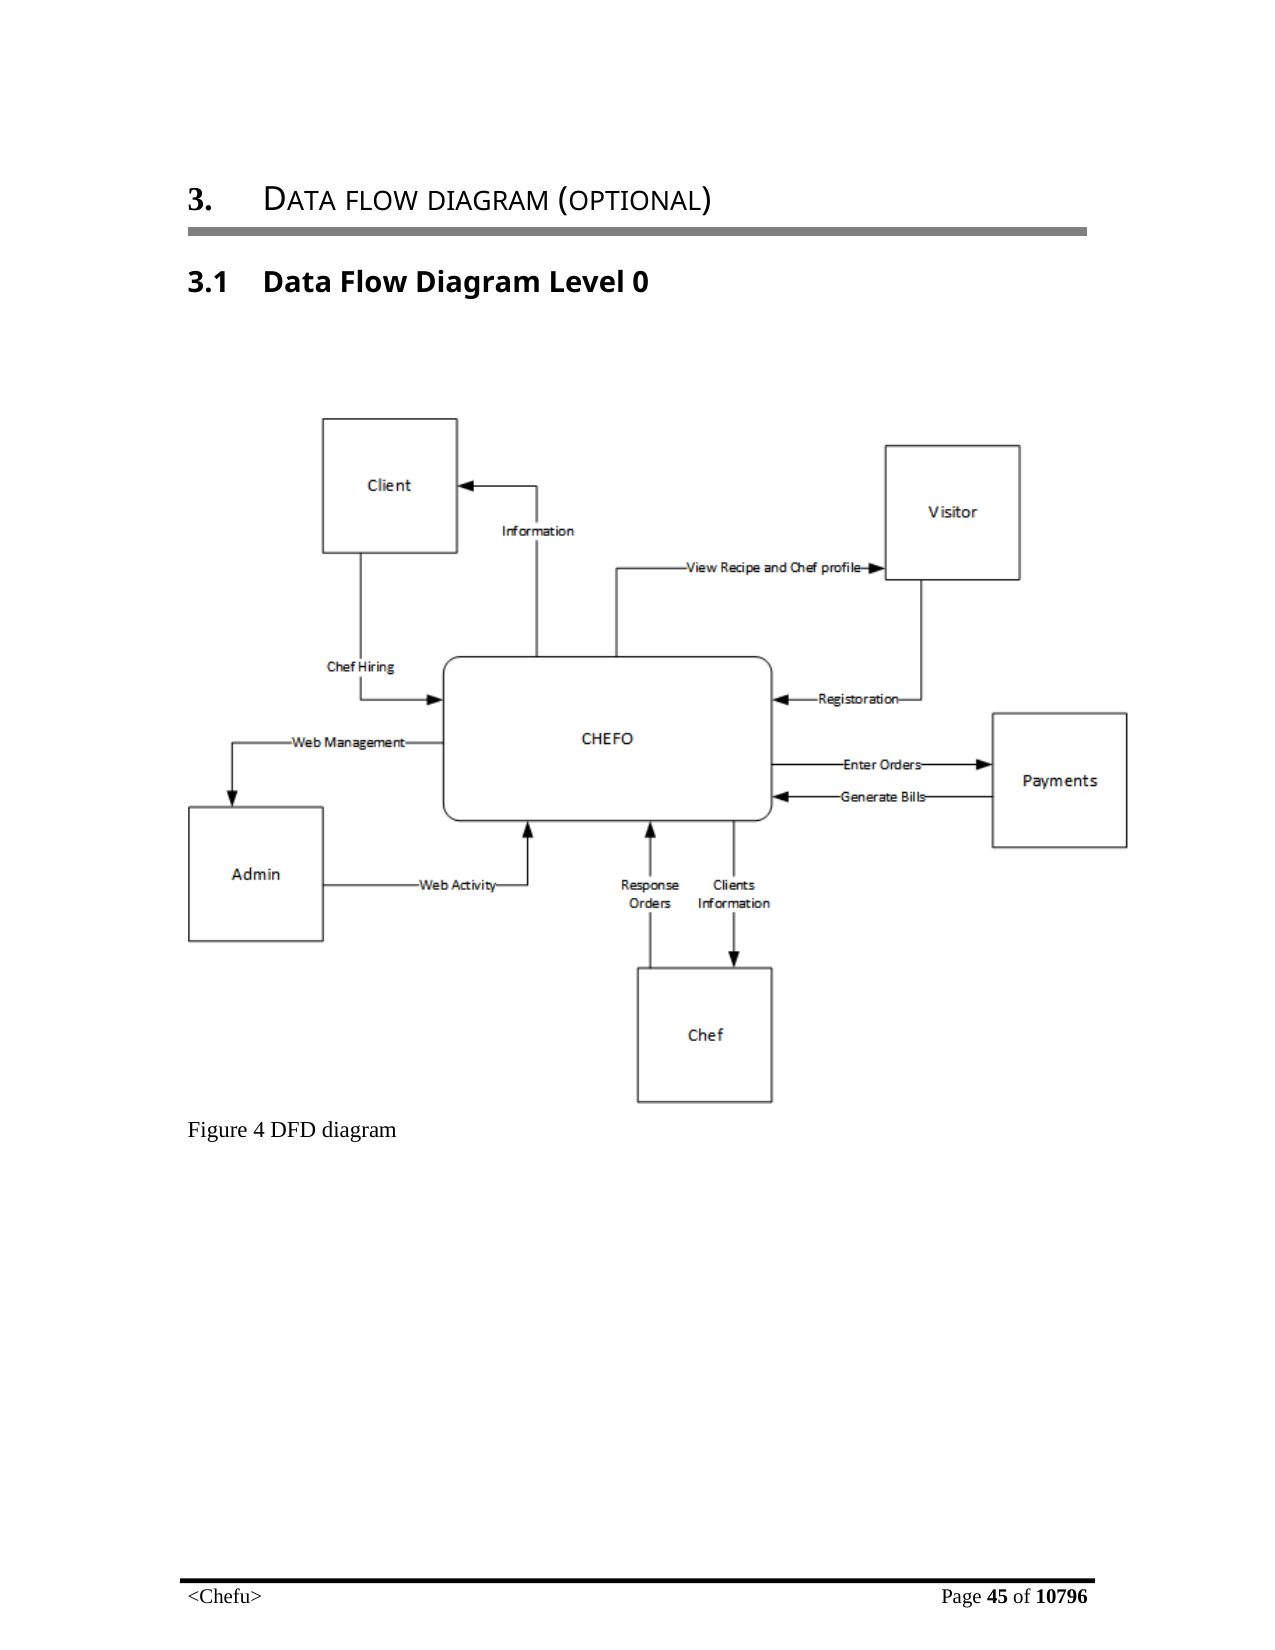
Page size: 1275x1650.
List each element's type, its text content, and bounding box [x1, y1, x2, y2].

subtitle Data Flow Diagram Level 0 [187, 261, 1087, 301]
picture [187, 417, 1129, 1104]
text Figure 4 DFD diagram [187, 1116, 1087, 1142]
subtitle Data flow diagram (optional) [187, 175, 1087, 236]
